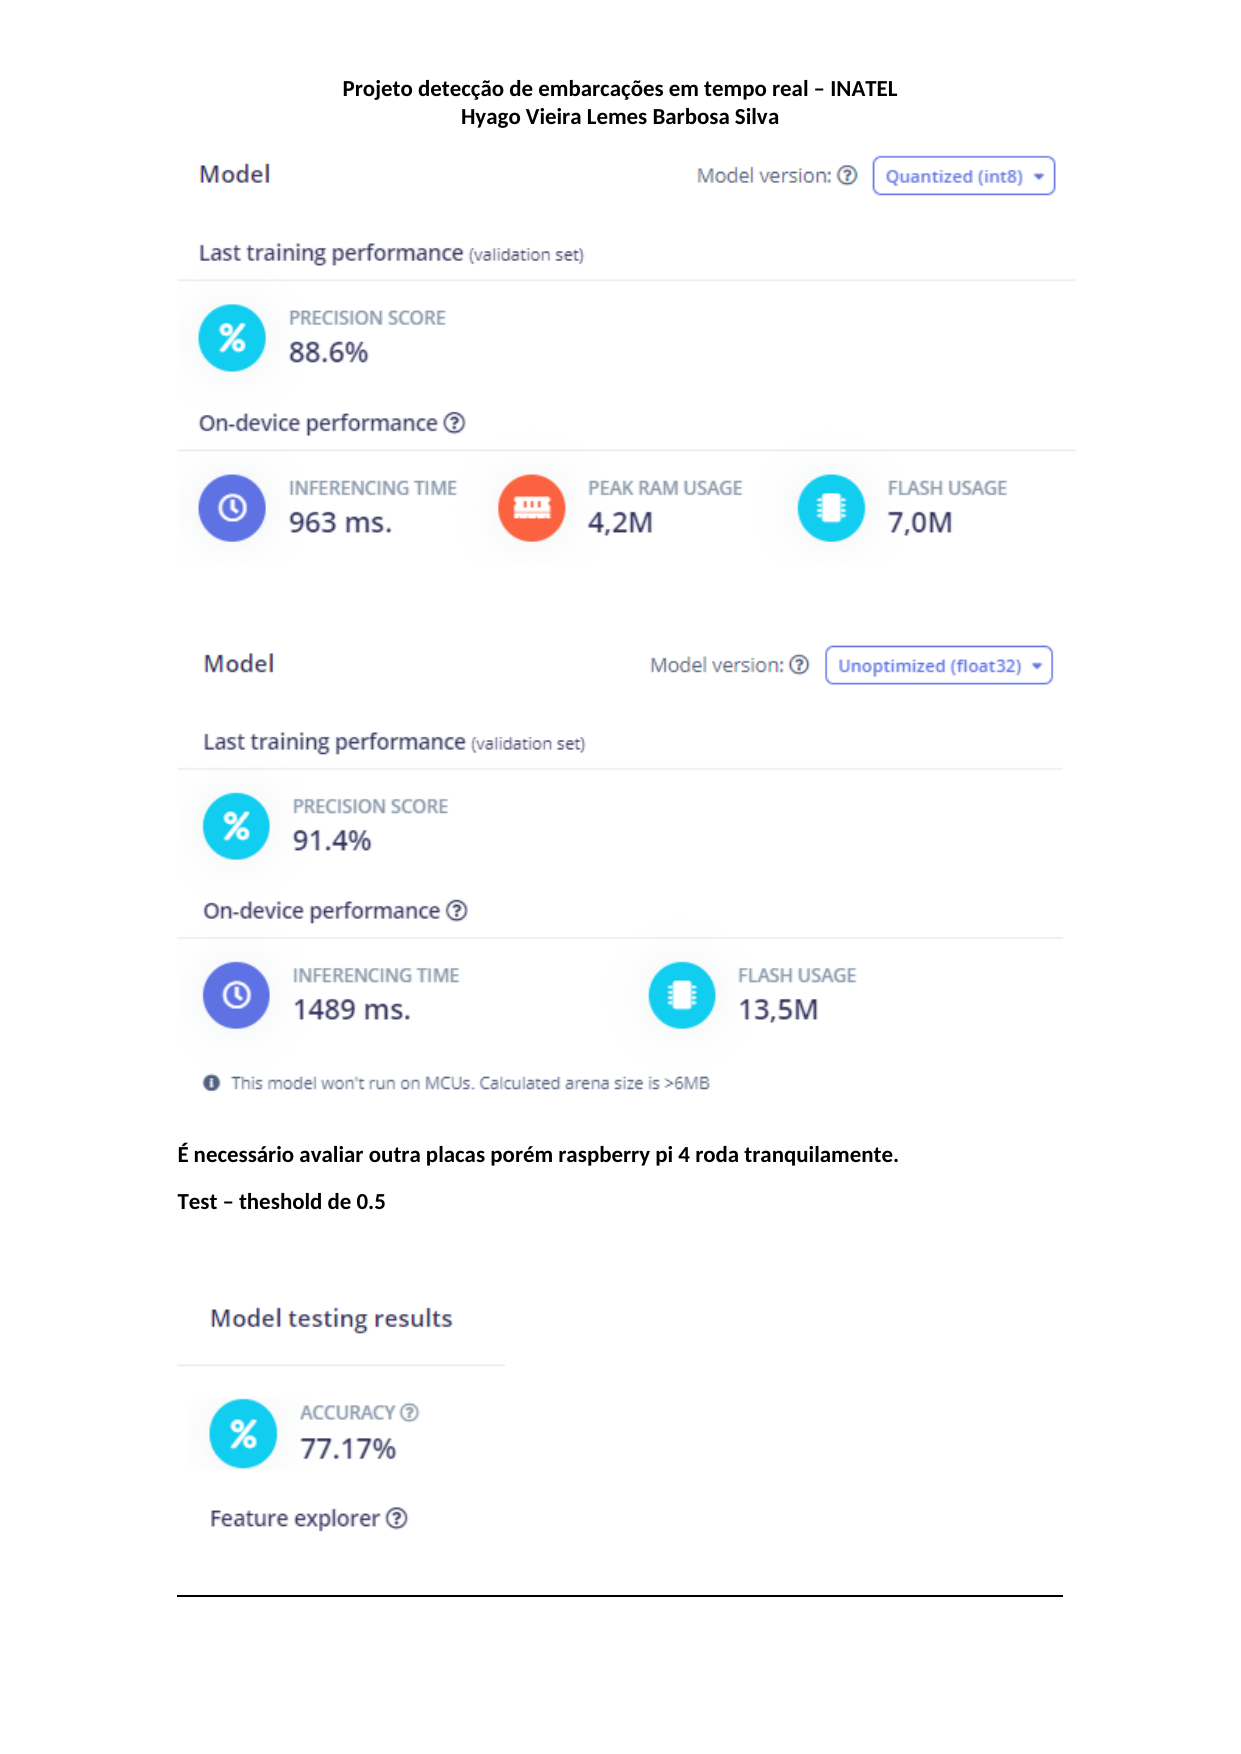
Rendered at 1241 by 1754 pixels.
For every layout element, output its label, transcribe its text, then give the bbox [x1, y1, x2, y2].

picture [177, 632, 1063, 1122]
text É necessário avaliar outra placas porém raspberry pi 4 roda tranquilamente. [177, 1140, 1063, 1168]
picture [177, 147, 1076, 567]
text Test – theshold de 0.5 [177, 1187, 1063, 1215]
picture [177, 1280, 506, 1547]
